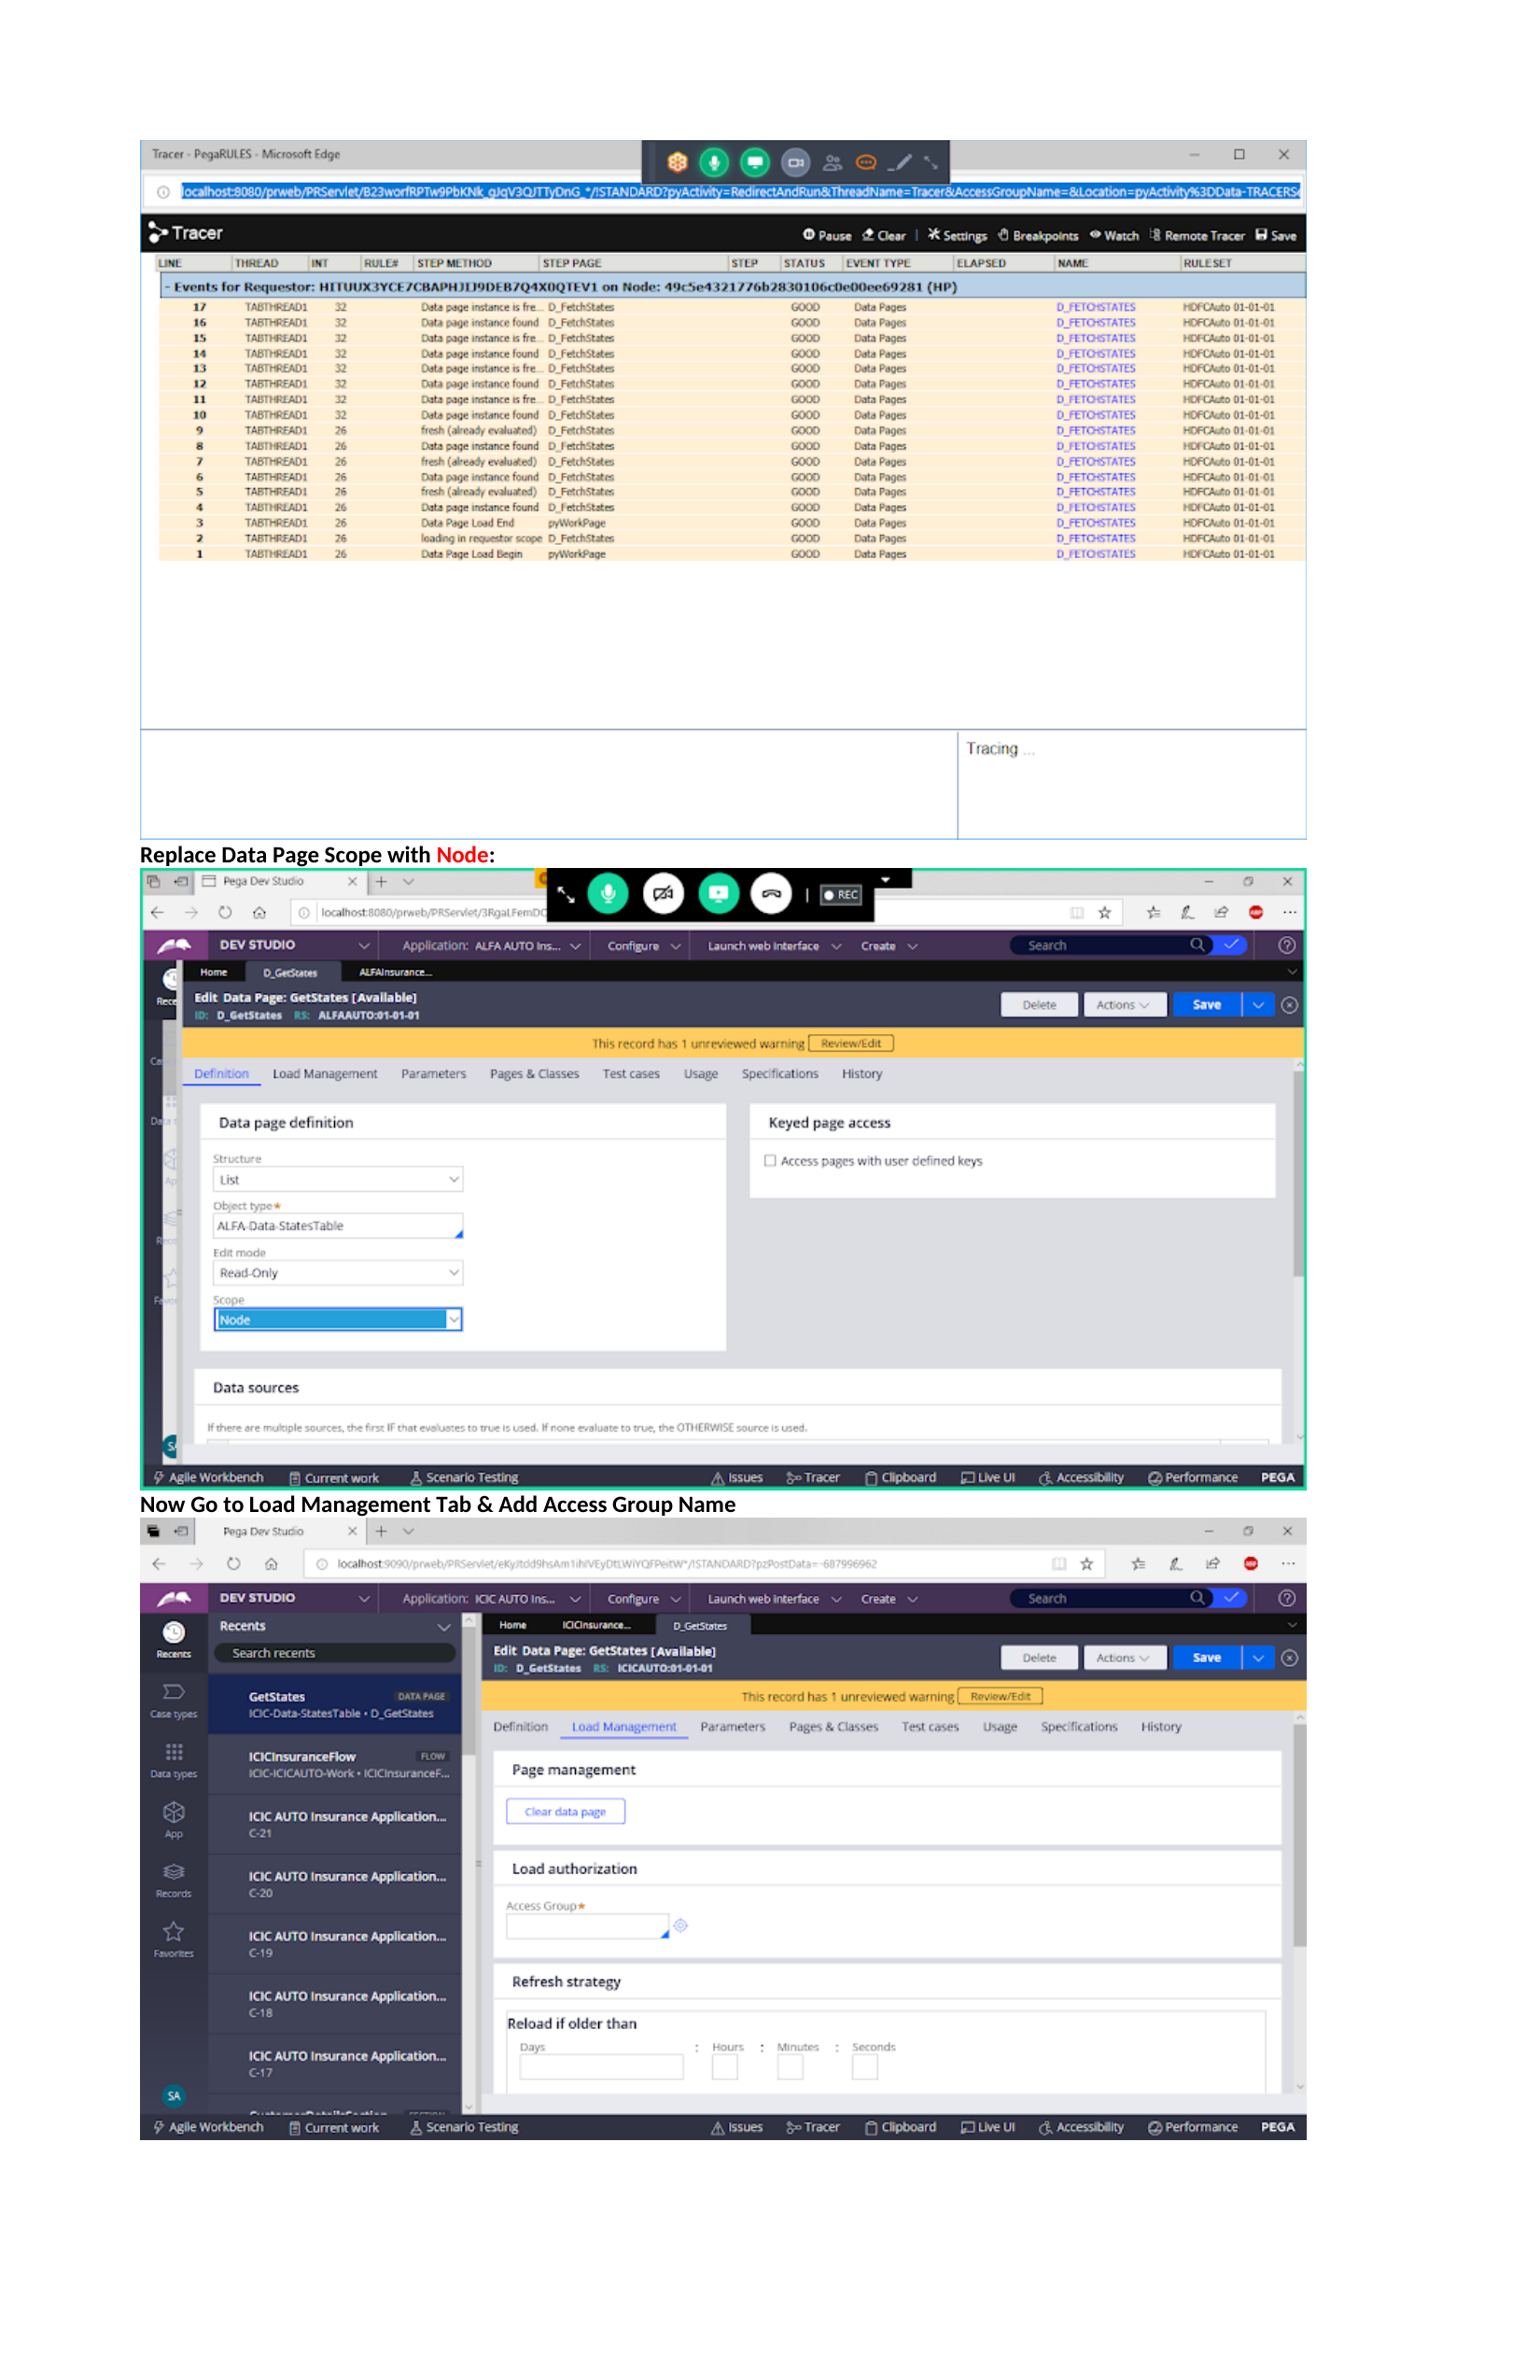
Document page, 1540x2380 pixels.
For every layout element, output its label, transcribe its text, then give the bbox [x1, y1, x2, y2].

picture [140, 1518, 1307, 2140]
picture [140, 140, 1307, 840]
text Replace Data Page Scope with Node: [140, 840, 1400, 869]
picture [140, 868, 1307, 1491]
text Now Go to Load Management Tab & Add Access Group Name [140, 1490, 1400, 1519]
